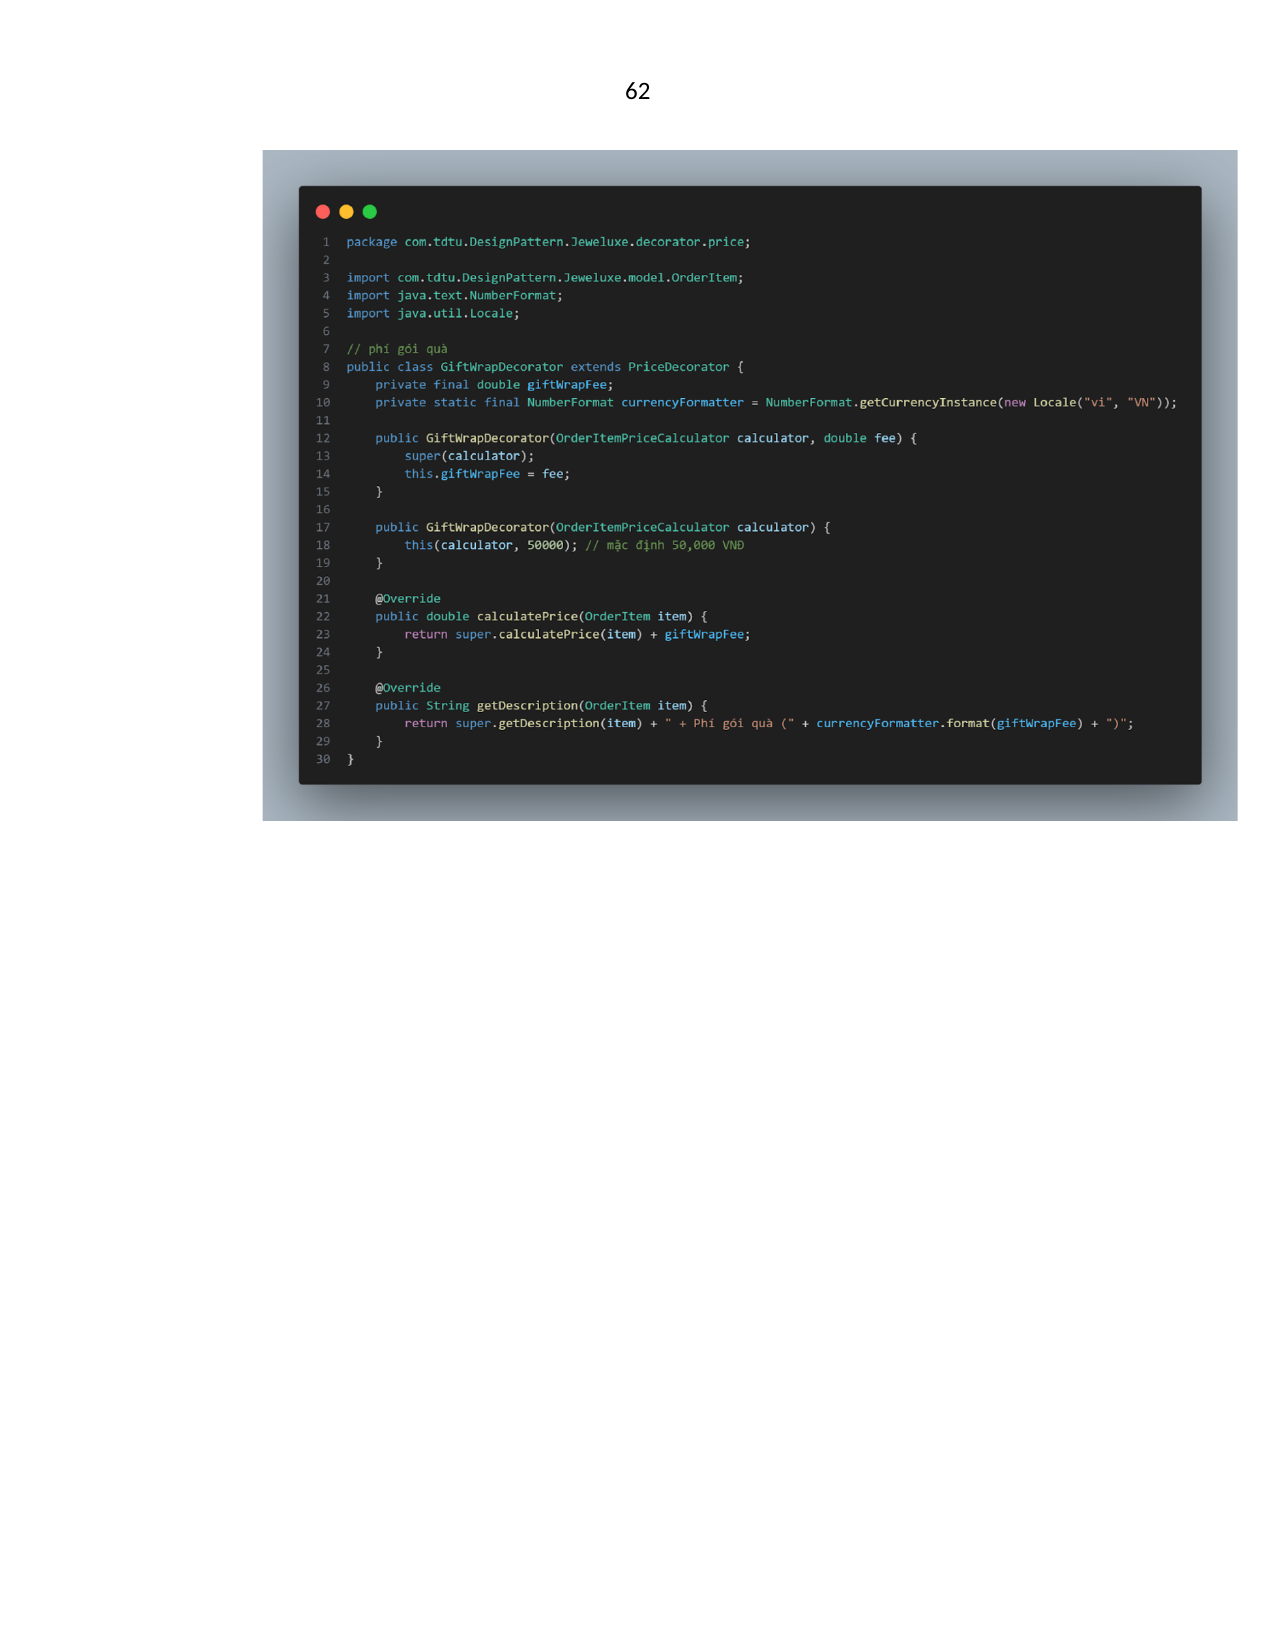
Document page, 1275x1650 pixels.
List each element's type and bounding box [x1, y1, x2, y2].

picture [262, 150, 1238, 821]
